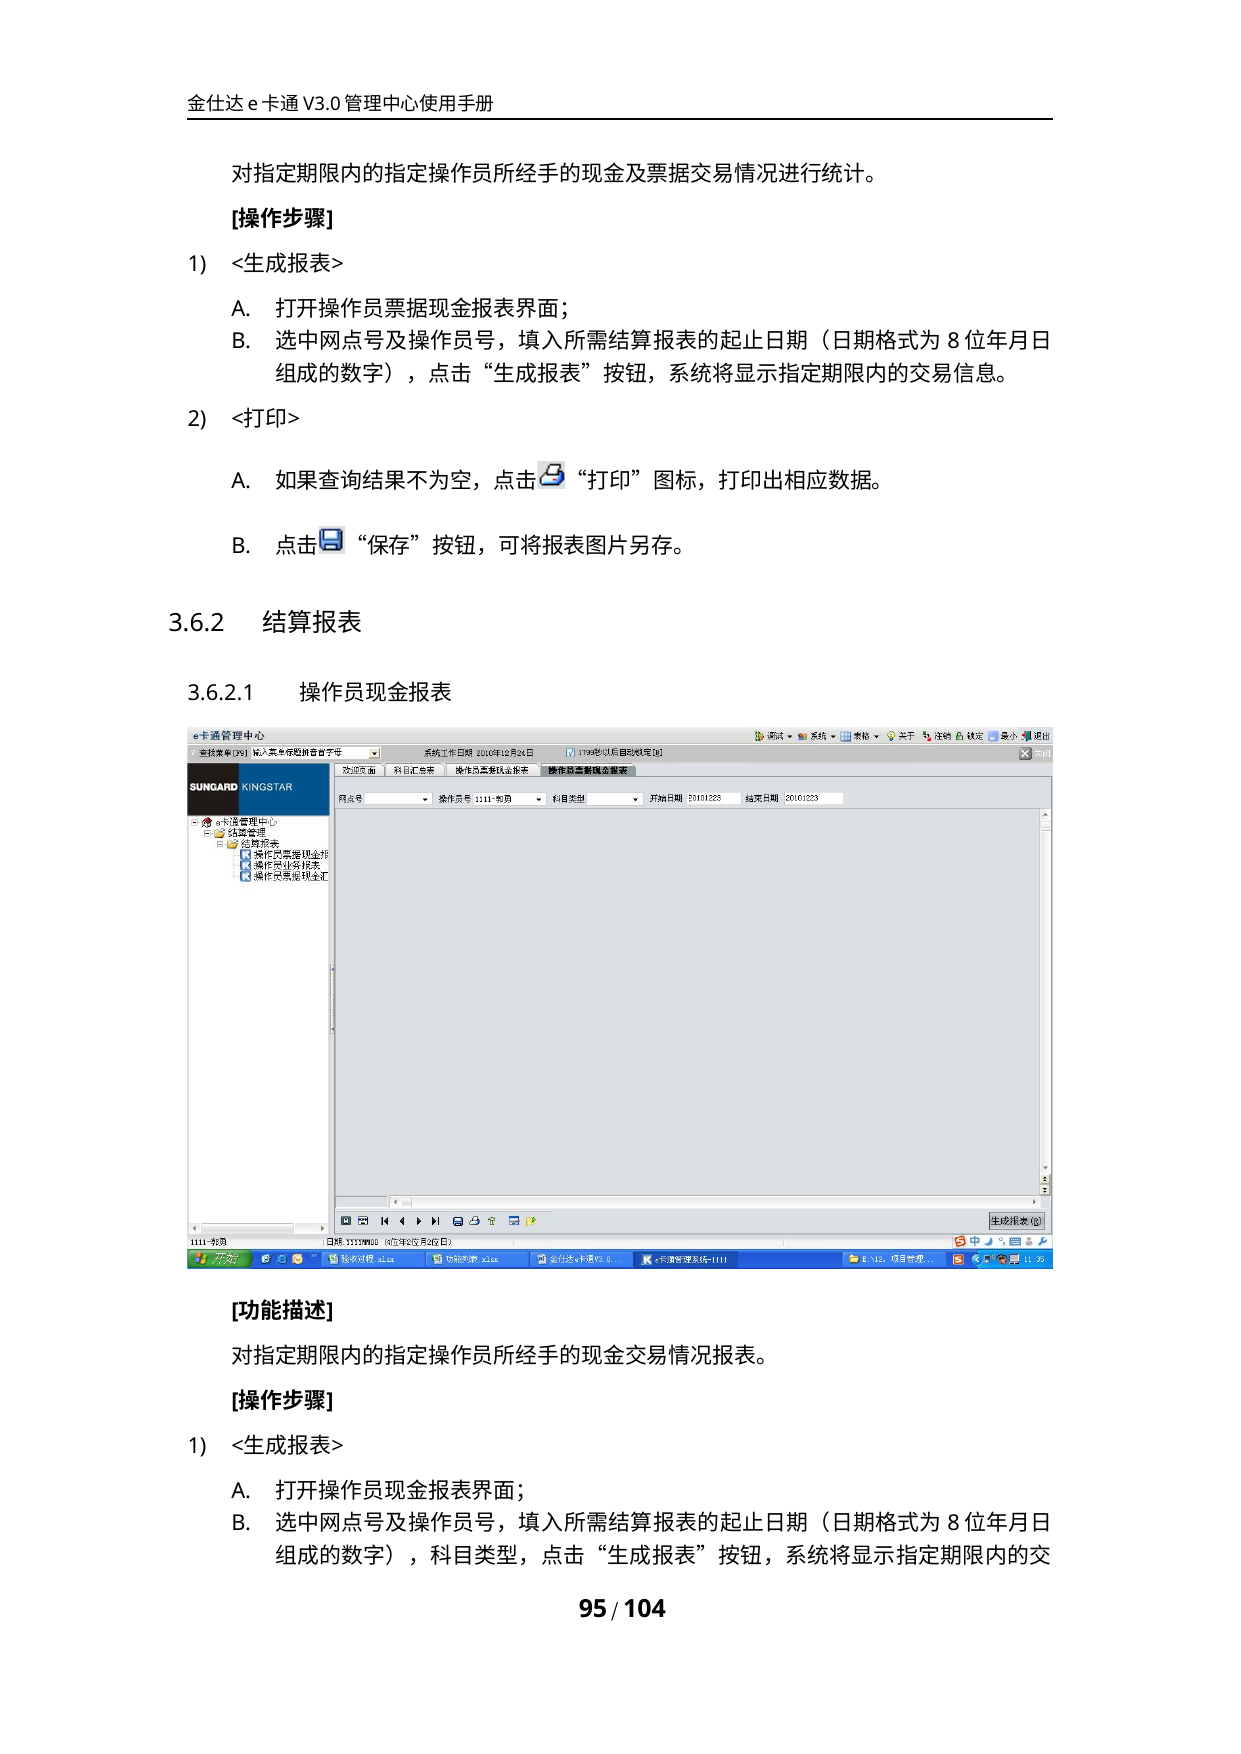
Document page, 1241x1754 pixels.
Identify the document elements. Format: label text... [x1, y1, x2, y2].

list 结算报表 [168, 588, 1053, 653]
picture [318, 526, 345, 554]
list 打开操作员现金报表界面； [231, 1472, 1053, 1505]
list 操作员现金报表 [187, 674, 1053, 707]
picture [187, 727, 1053, 1269]
text [操作步骤] [187, 201, 1053, 233]
list <生成报表> [187, 246, 1053, 278]
list 打开操作员票据现金报表界面； [231, 291, 1053, 323]
list <生成报表> [187, 1427, 1053, 1460]
text [操作步骤] [187, 1382, 1053, 1415]
text [功能描述] [187, 1292, 1053, 1325]
list 点击“保存”按钮，可将报表图片另存。 [231, 511, 1053, 576]
picture [537, 461, 566, 489]
list 如果查询结果不为空，点击“打印”图标，打印出相应数据。 [231, 446, 1053, 511]
text 对指定期限内的指定操作员所经手的现金交易情况报表。 [187, 1337, 1053, 1370]
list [231, 1505, 1053, 1570]
list <打印> [187, 401, 1053, 433]
text 对指定期限内的指定操作员所经手的现金及票据交易情况进行统计。 [187, 156, 1053, 188]
list 选中网点号及操作员号，填入所需结算报表的起止日期（日期格式为8位年月日组成的数字），点击“生成报表”按钮，系统将显示指定期限内的交易信息。 [231, 323, 1053, 388]
